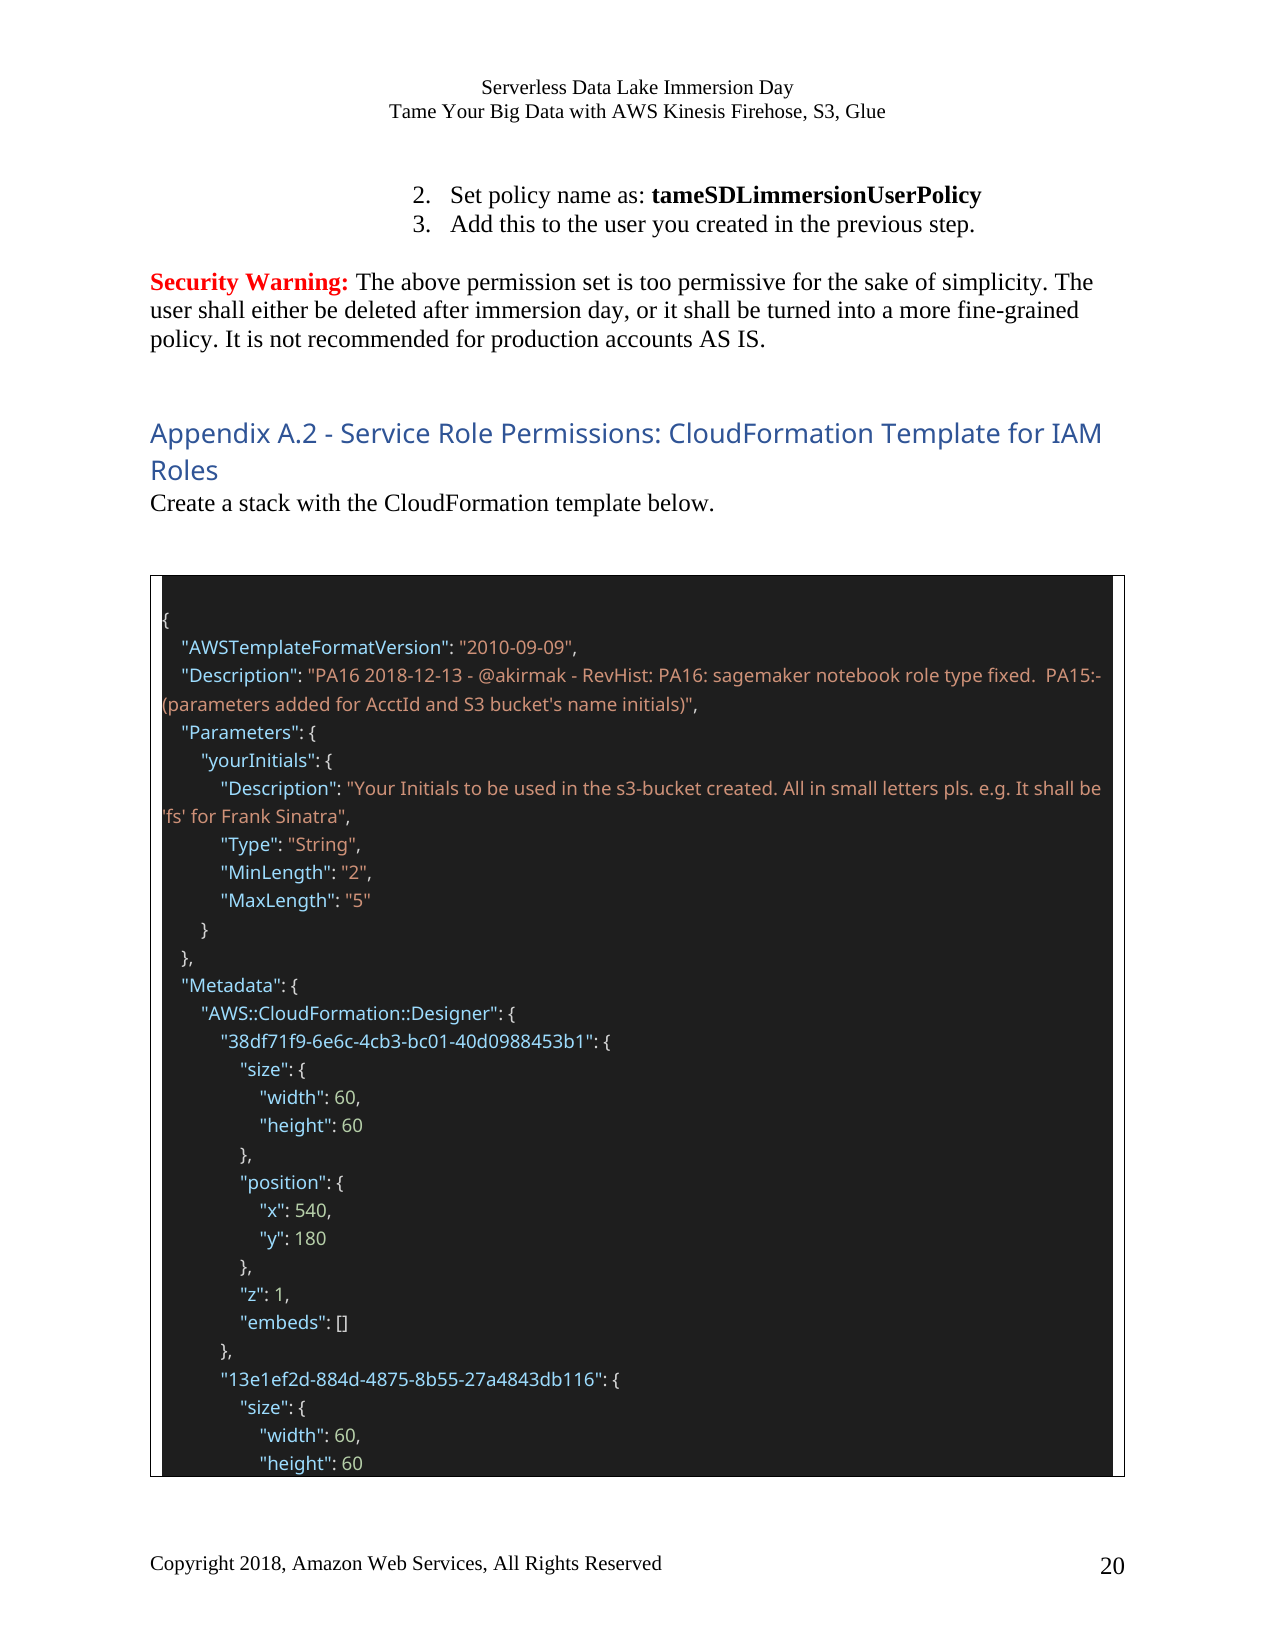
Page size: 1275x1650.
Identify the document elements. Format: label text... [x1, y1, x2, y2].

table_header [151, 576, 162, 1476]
list Set policy name as: tameSDLimmersionUserPolicy [412, 181, 1125, 209]
text Security Warning: The above permission set is too permissive for the sake of simplicity. The user shall either be deleted after immersion day, or it shall be turned into a more fine-grained policy. It is not recommended for production accounts AS IS. [150, 267, 1125, 353]
subtitle Appendix A.2 - Service Role Permissions: CloudFormation Template for IAM Roles [150, 415, 1125, 488]
list Add this to the user you created in the previous step. [412, 209, 1125, 238]
text Create a stack with the CloudFormation template below. [150, 488, 1125, 517]
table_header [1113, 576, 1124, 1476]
